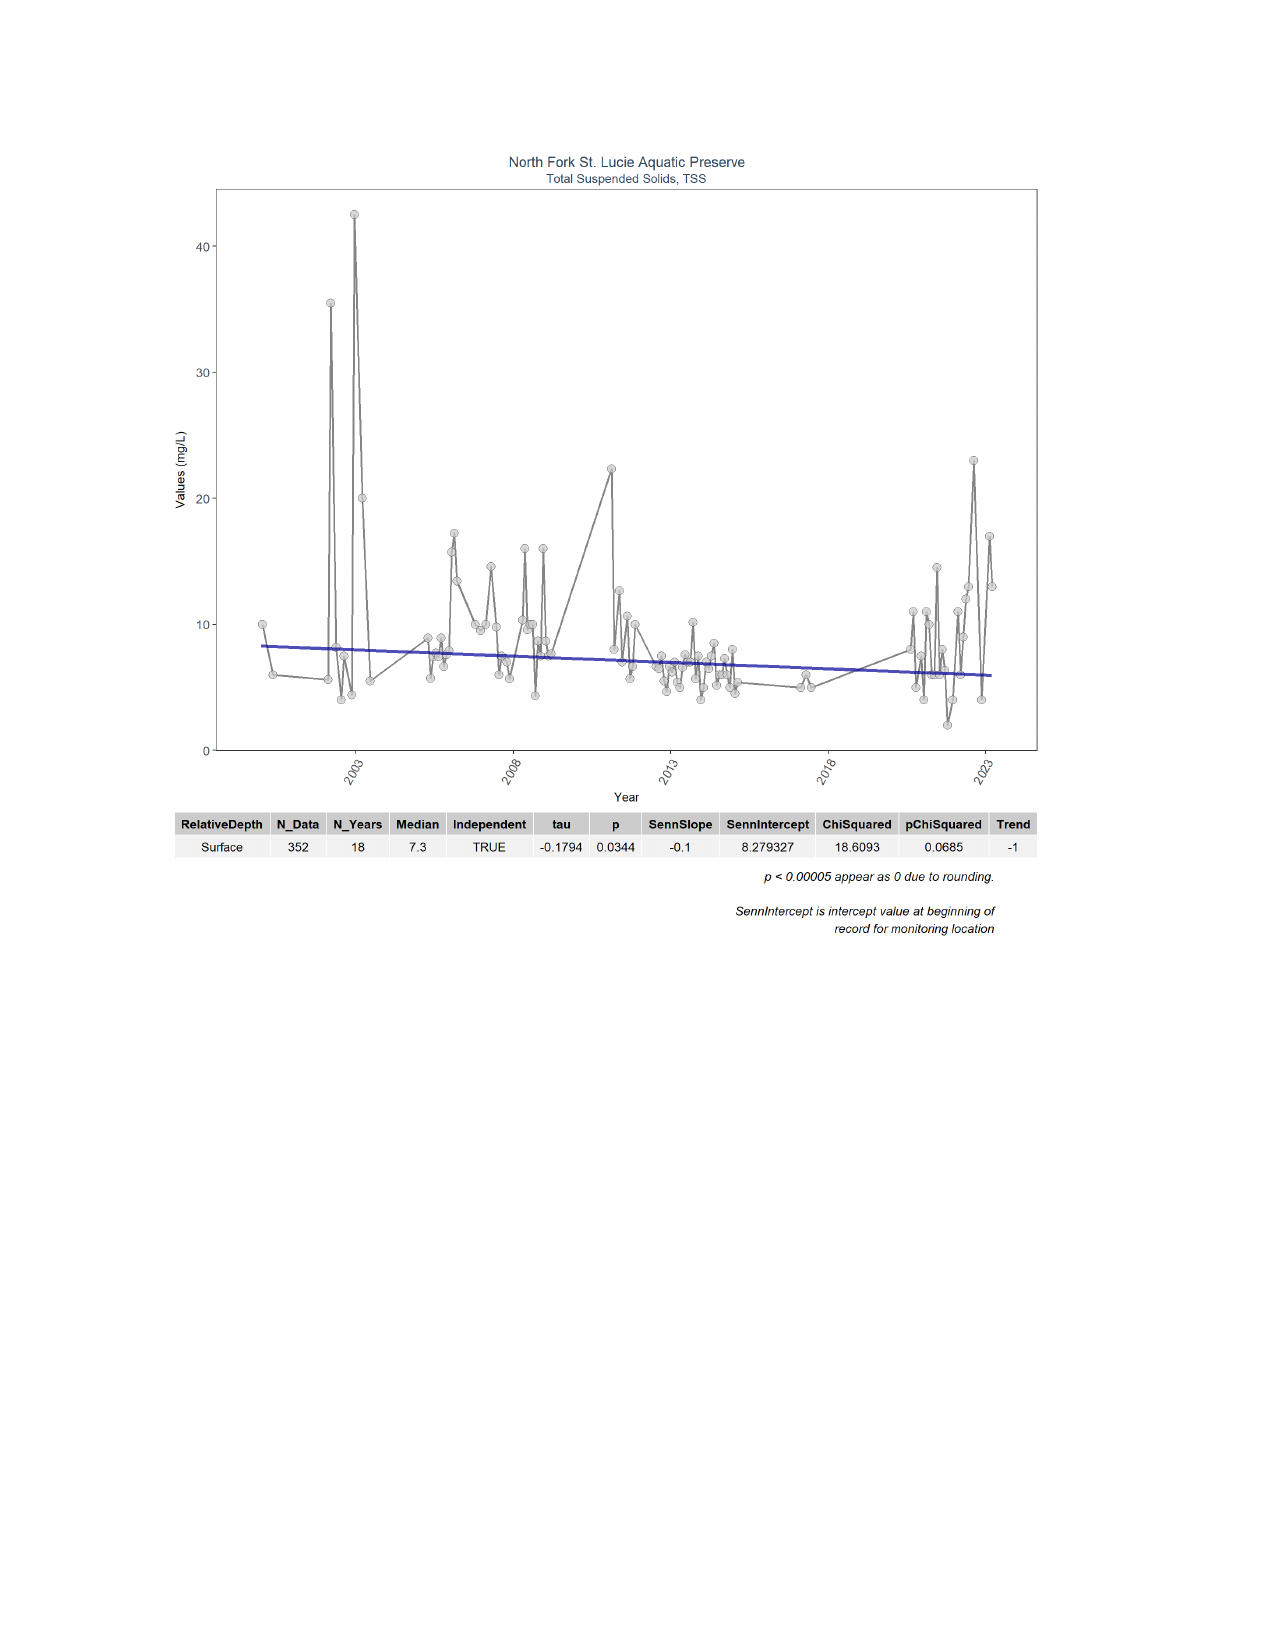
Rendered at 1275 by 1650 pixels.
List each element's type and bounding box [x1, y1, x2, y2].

picture [168, 150, 1044, 938]
